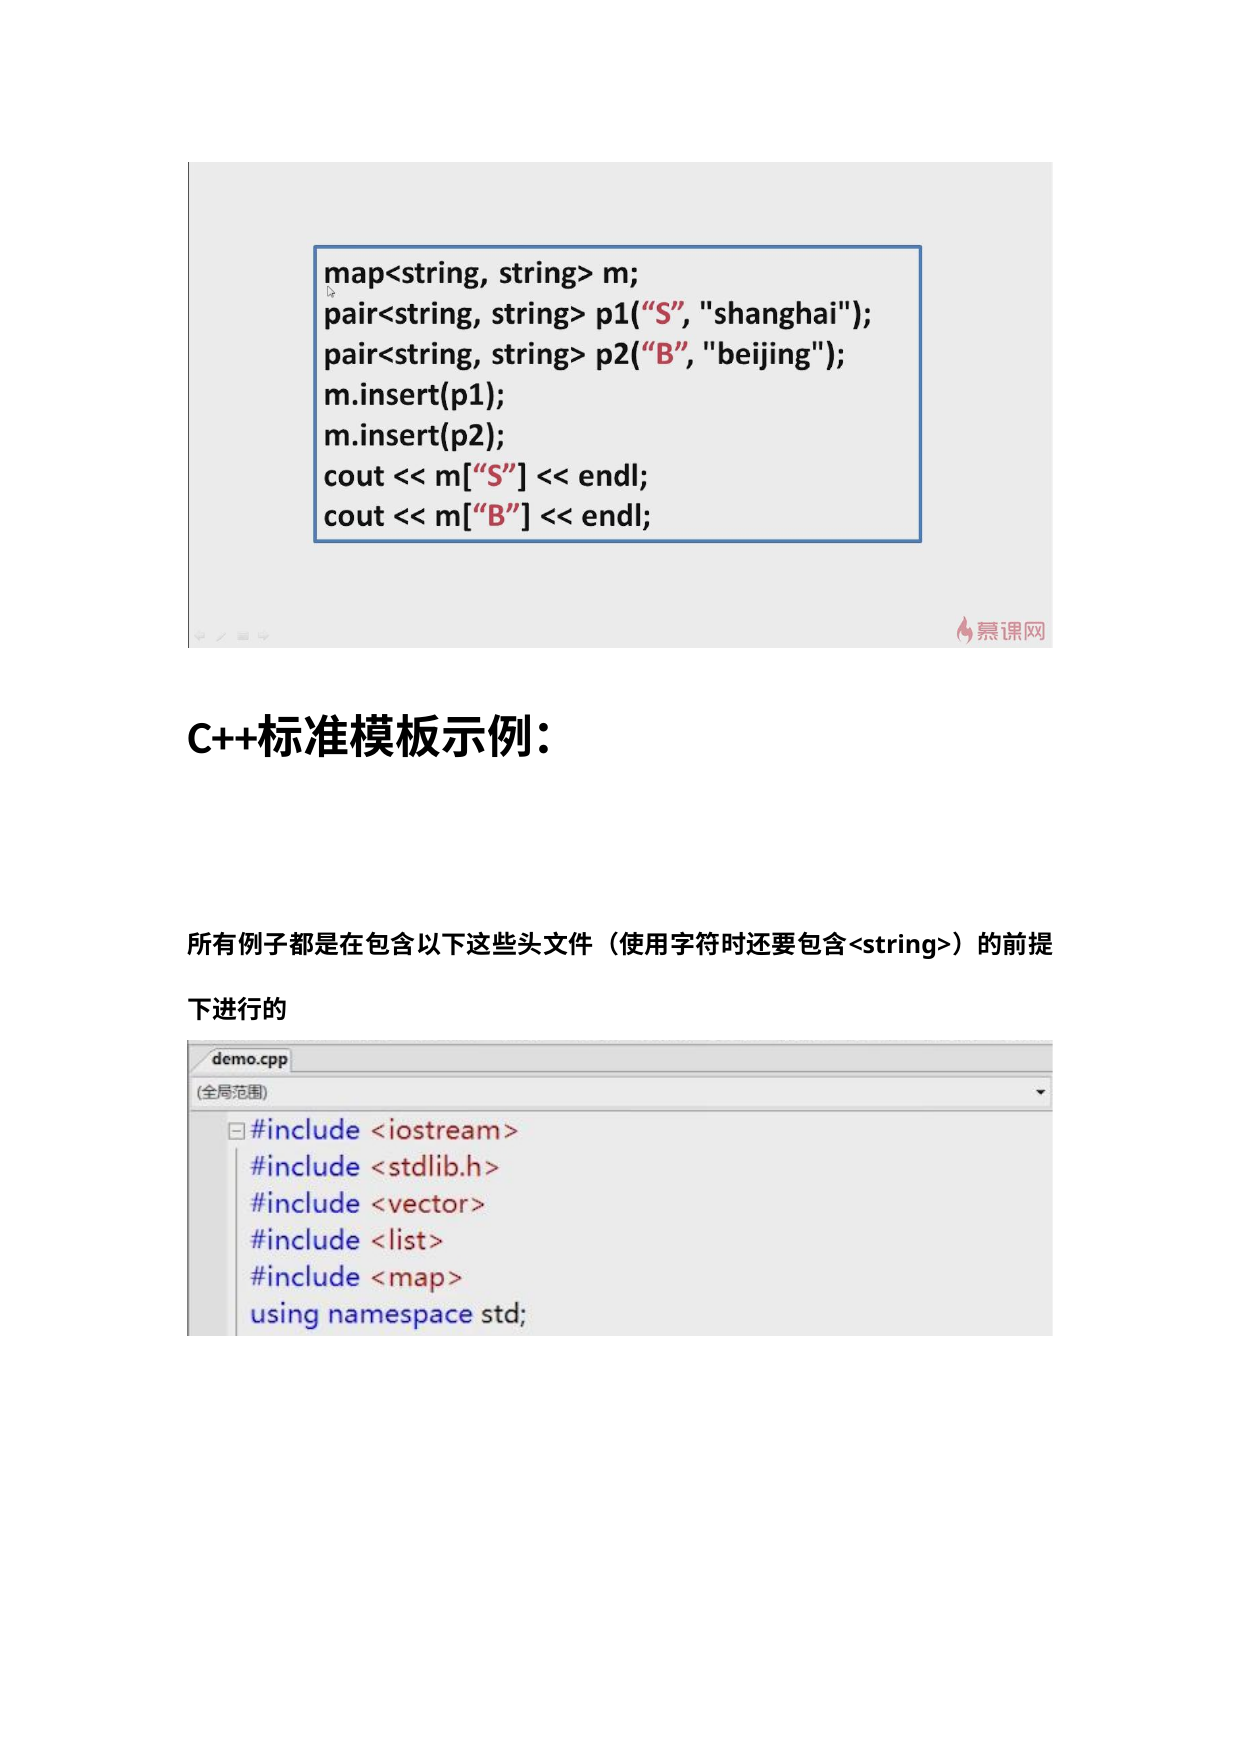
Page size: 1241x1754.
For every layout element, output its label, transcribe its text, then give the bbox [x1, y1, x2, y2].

text 所有例子都是在包含以下这些头文件（使用字符时还要包含<string>）的前提下进行的 [187, 910, 1053, 1040]
picture [187, 1040, 1053, 1336]
subtitle C++标准模板示例： [187, 685, 1053, 782]
picture [188, 162, 1053, 648]
